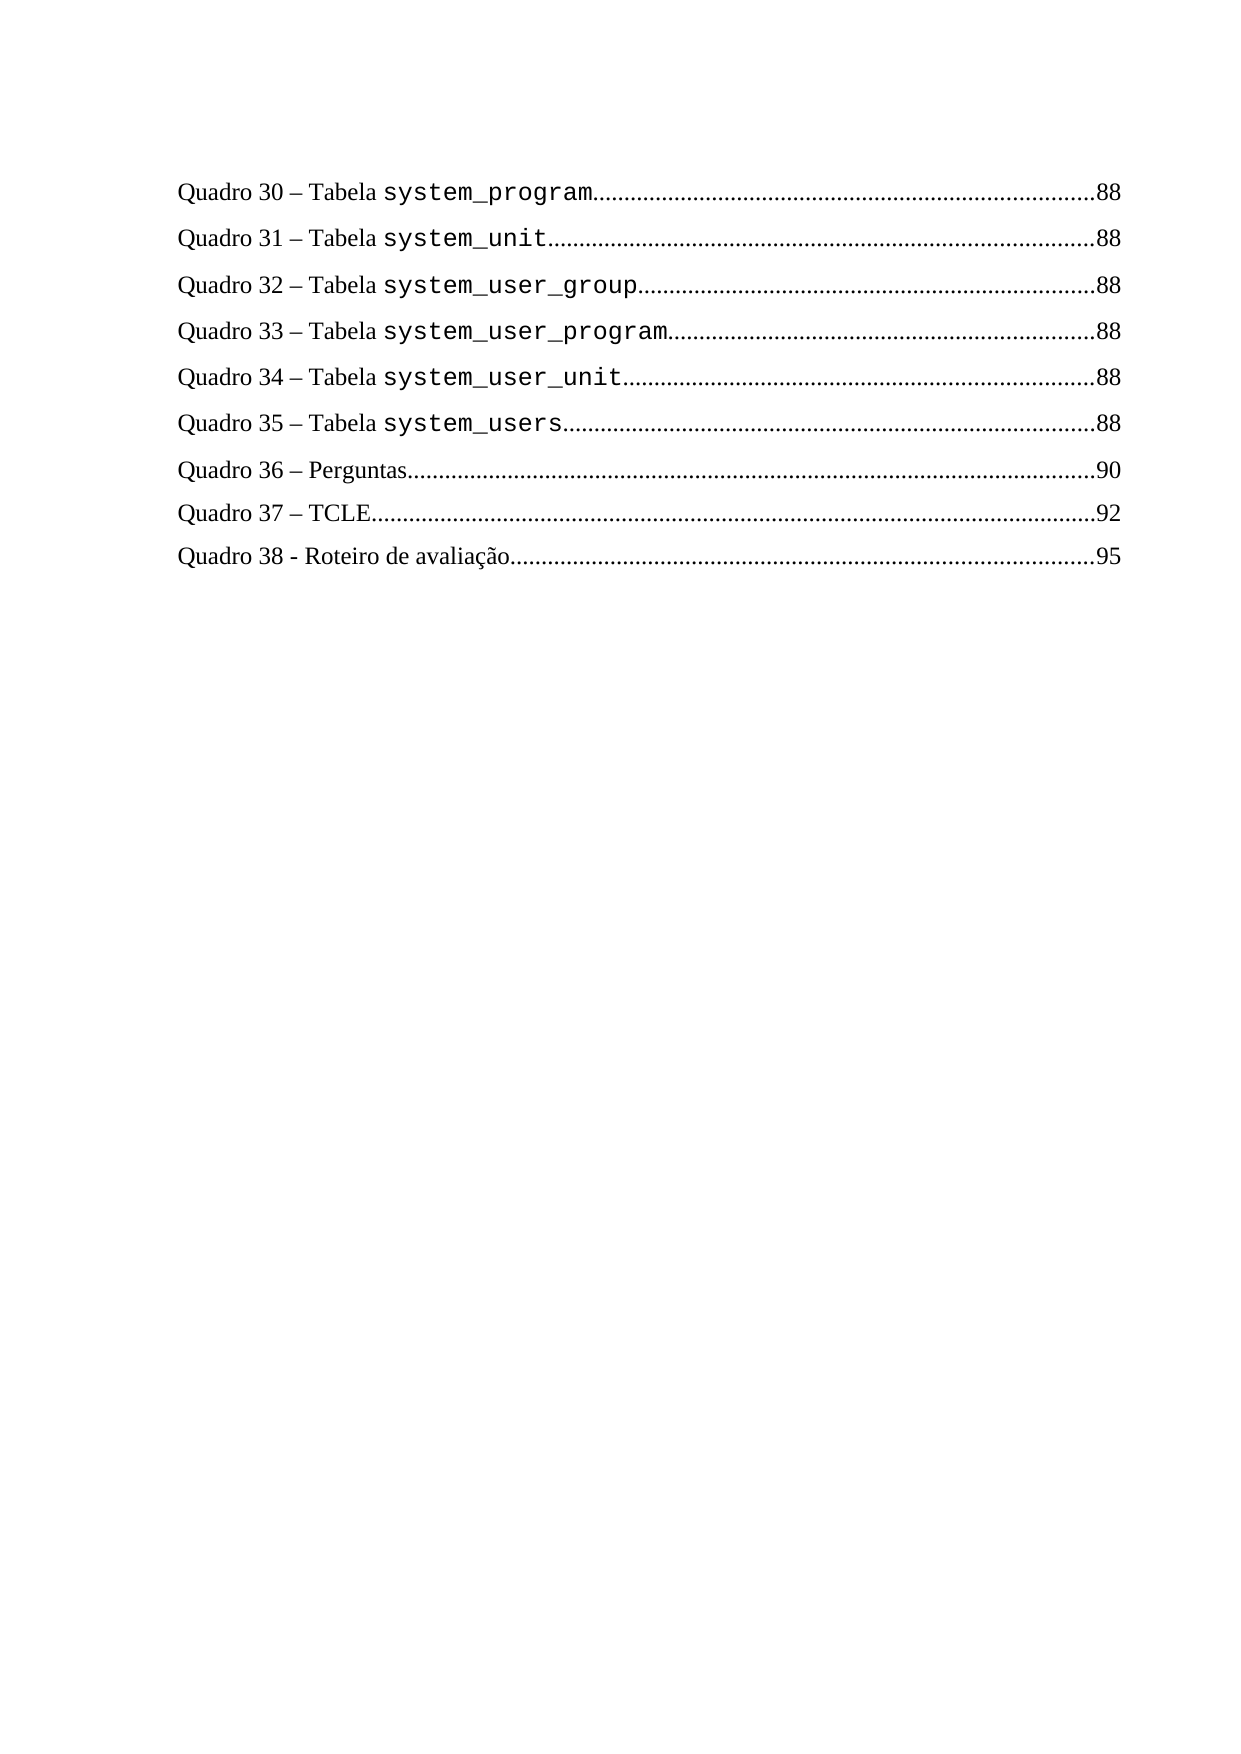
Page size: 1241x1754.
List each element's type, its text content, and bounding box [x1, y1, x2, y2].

text Quadro 36 – Perguntas 90 [177, 455, 1122, 483]
text Quadro 30 – Tabela system_program 88 [177, 177, 1122, 208]
text Quadro 31 – Tabela system_unit 88 [177, 223, 1122, 254]
text Quadro 37 – TCLE 92 [177, 498, 1122, 527]
text Quadro 32 – Tabela system_user_group 88 [177, 270, 1122, 301]
text Quadro 35 – Tabela system_users 88 [177, 408, 1122, 439]
text Quadro 34 – Tabela system_user_unit 88 [177, 362, 1122, 393]
text Quadro 38 - Roteiro de avaliação 95 [177, 541, 1122, 570]
text Quadro 33 – Tabela system_user_program 88 [177, 316, 1122, 347]
